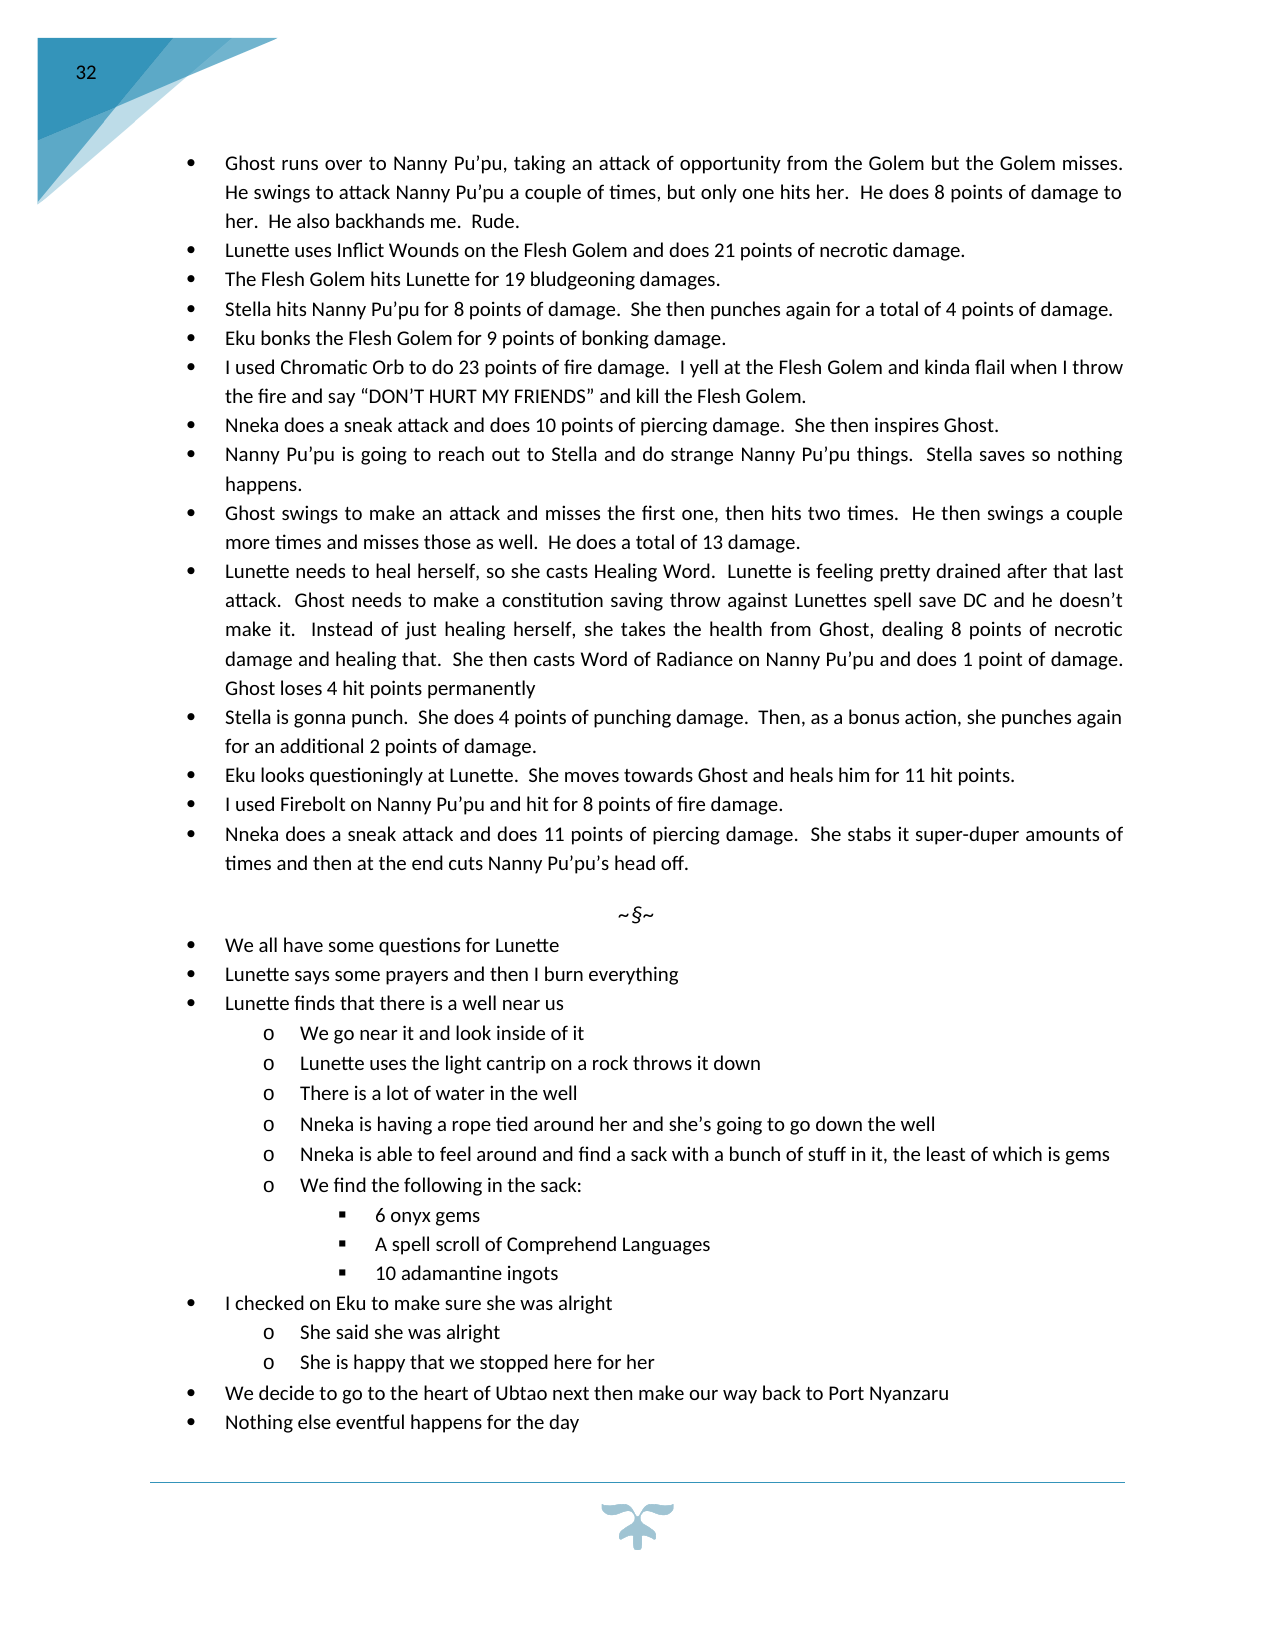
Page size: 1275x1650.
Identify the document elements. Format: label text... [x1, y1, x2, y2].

list Lunette needs to heal herself, so she casts Healing Word. Lunette is feeling pretty drained after that last attack. Ghost needs to make a constitution saving throw against Lunettes spell save DC and he doesn’t make it. Instead of just healing herself, she takes the health from Ghost, dealing 8 points of necrotic damage and healing that. She then casts Word of Radiance on Nanny Pu’pu and does 1 point of damage. Ghost loses 4 hit points permanently [187, 558, 1125, 700]
list Eku bonks the Flesh Golem for 9 points of bonking damage. [187, 325, 1125, 350]
list We all have some questions for Lunette [187, 932, 1125, 958]
list Nneka is having a rope tied around her and she’s going to go down the well [262, 1111, 1125, 1137]
list I checked on Eku to make sure she was alright [187, 1290, 1125, 1315]
list Lunette says some prayers and then I burn everything [187, 961, 1125, 987]
list We decide to go to the heart of Ubtao next then make our way back to Port Nyanzaru [187, 1380, 1125, 1405]
list The Flesh Golem hits Lunette for 19 bludgeoning damages. [187, 267, 1125, 292]
list Eku looks questioningly at Lunette. She moves towards Ghost and heals him for 11 hit points. [187, 762, 1125, 788]
list Nanny Pu’pu is going to reach out to Stella and do strange Nanny Pu’pu things. Stella saves so nothing happens. [187, 442, 1125, 496]
list Nothing else eventful happens for the day [187, 1409, 1125, 1434]
list Lunette finds that there is a well near us [187, 991, 1125, 1016]
list 6 onyx gems [337, 1202, 1125, 1228]
list A spell scroll of Comprehend Languages [337, 1231, 1125, 1257]
picture [37, 37, 279, 206]
list She said she was alright [262, 1319, 1125, 1345]
list We find the following in the sack: [262, 1172, 1125, 1198]
list Nneka does a sneak attack and does 11 points of piercing damage. She stabs it super-duper amounts of times and then at the end cuts Nanny Pu’pu’s head off. [187, 821, 1125, 875]
list We go near it and look inside of it [262, 1020, 1125, 1046]
list Nneka does a sneak attack and does 10 points of piercing damage. She then inspires Ghost. [187, 412, 1125, 438]
list I used Firebolt on Nanny Pu’pu and hit for 8 points of fire damage. [187, 792, 1125, 817]
list Stella is gonna punch. She does 4 points of punching damage. Then, as a bonus action, she punches again for an additional 2 points of damage. [187, 704, 1125, 759]
list She is happy that we stopped here for her [262, 1349, 1125, 1376]
list Nneka is able to feel around and find a sack with a bunch of stuff in it, the least of which is gems [262, 1141, 1125, 1168]
subtitle ~§~ [150, 900, 1125, 928]
list I used Chromatic Orb to do 23 points of fire damage. I yell at the Flesh Golem and kinda flail when I throw the fire and say “DON’T HURT MY FRIENDS” and kill the Flesh Golem. [187, 354, 1125, 409]
list Ghost runs over to Nanny Pu’pu, taking an attack of opportunity from the Golem but the Golem misses. He swings to attack Nanny Pu’pu a couple of times, but only one hits her. He does 8 points of damage to her. He also backhands me. Rude. [187, 150, 1125, 234]
list 10 adamantine ingots [337, 1261, 1125, 1286]
list Lunette uses Inflict Wounds on the Flesh Golem and does 21 points of necrotic damage. [187, 237, 1125, 263]
list There is a lot of water in the well [262, 1081, 1125, 1107]
list Ghost swings to make an attack and misses the first one, then hits two times. He then swings a couple more times and misses those as well. He does a total of 13 damage. [187, 500, 1125, 554]
list Stella hits Nanny Pu’pu for 8 points of damage. She then punches again for a total of 4 points of damage. [187, 296, 1125, 321]
list Lunette uses the light cantrip on a rock throws it down [262, 1050, 1125, 1077]
